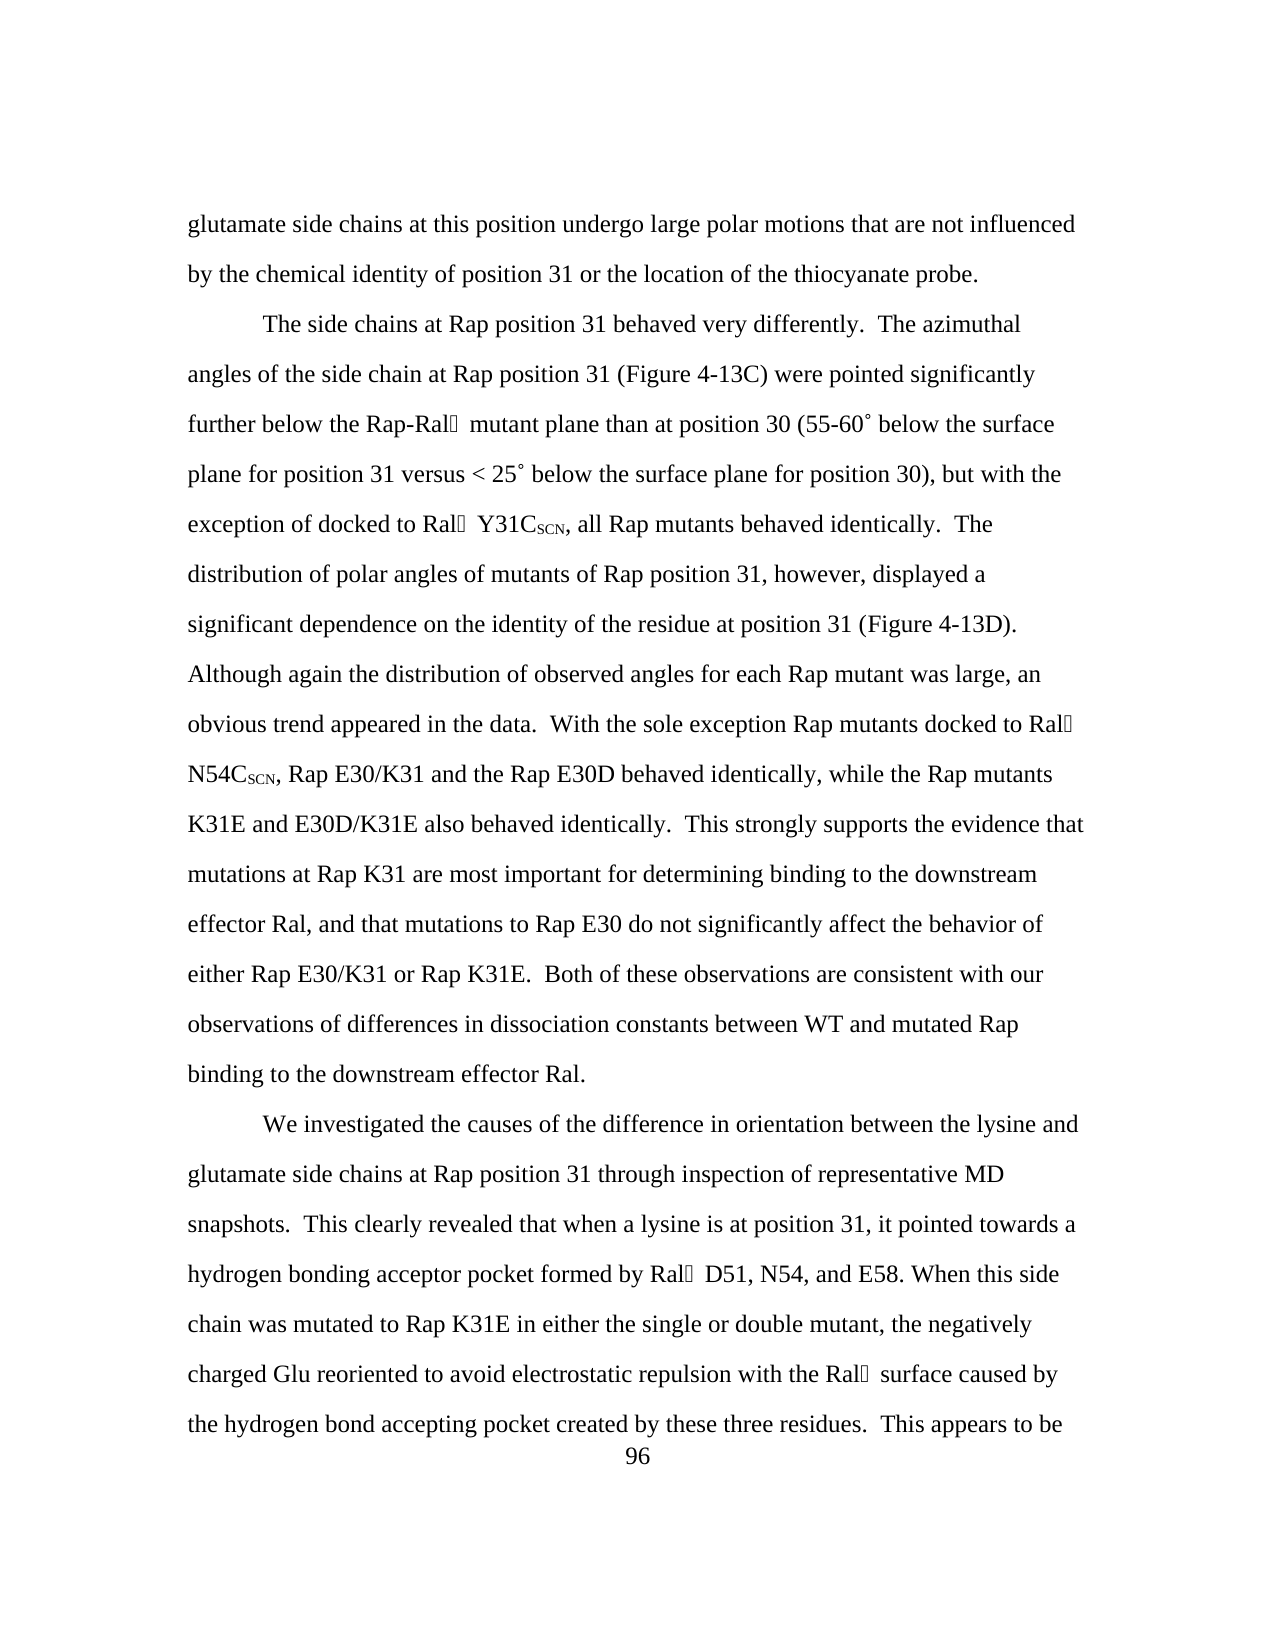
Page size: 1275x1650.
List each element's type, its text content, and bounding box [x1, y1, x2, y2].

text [187, 187, 1087, 287]
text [187, 1087, 1087, 1437]
